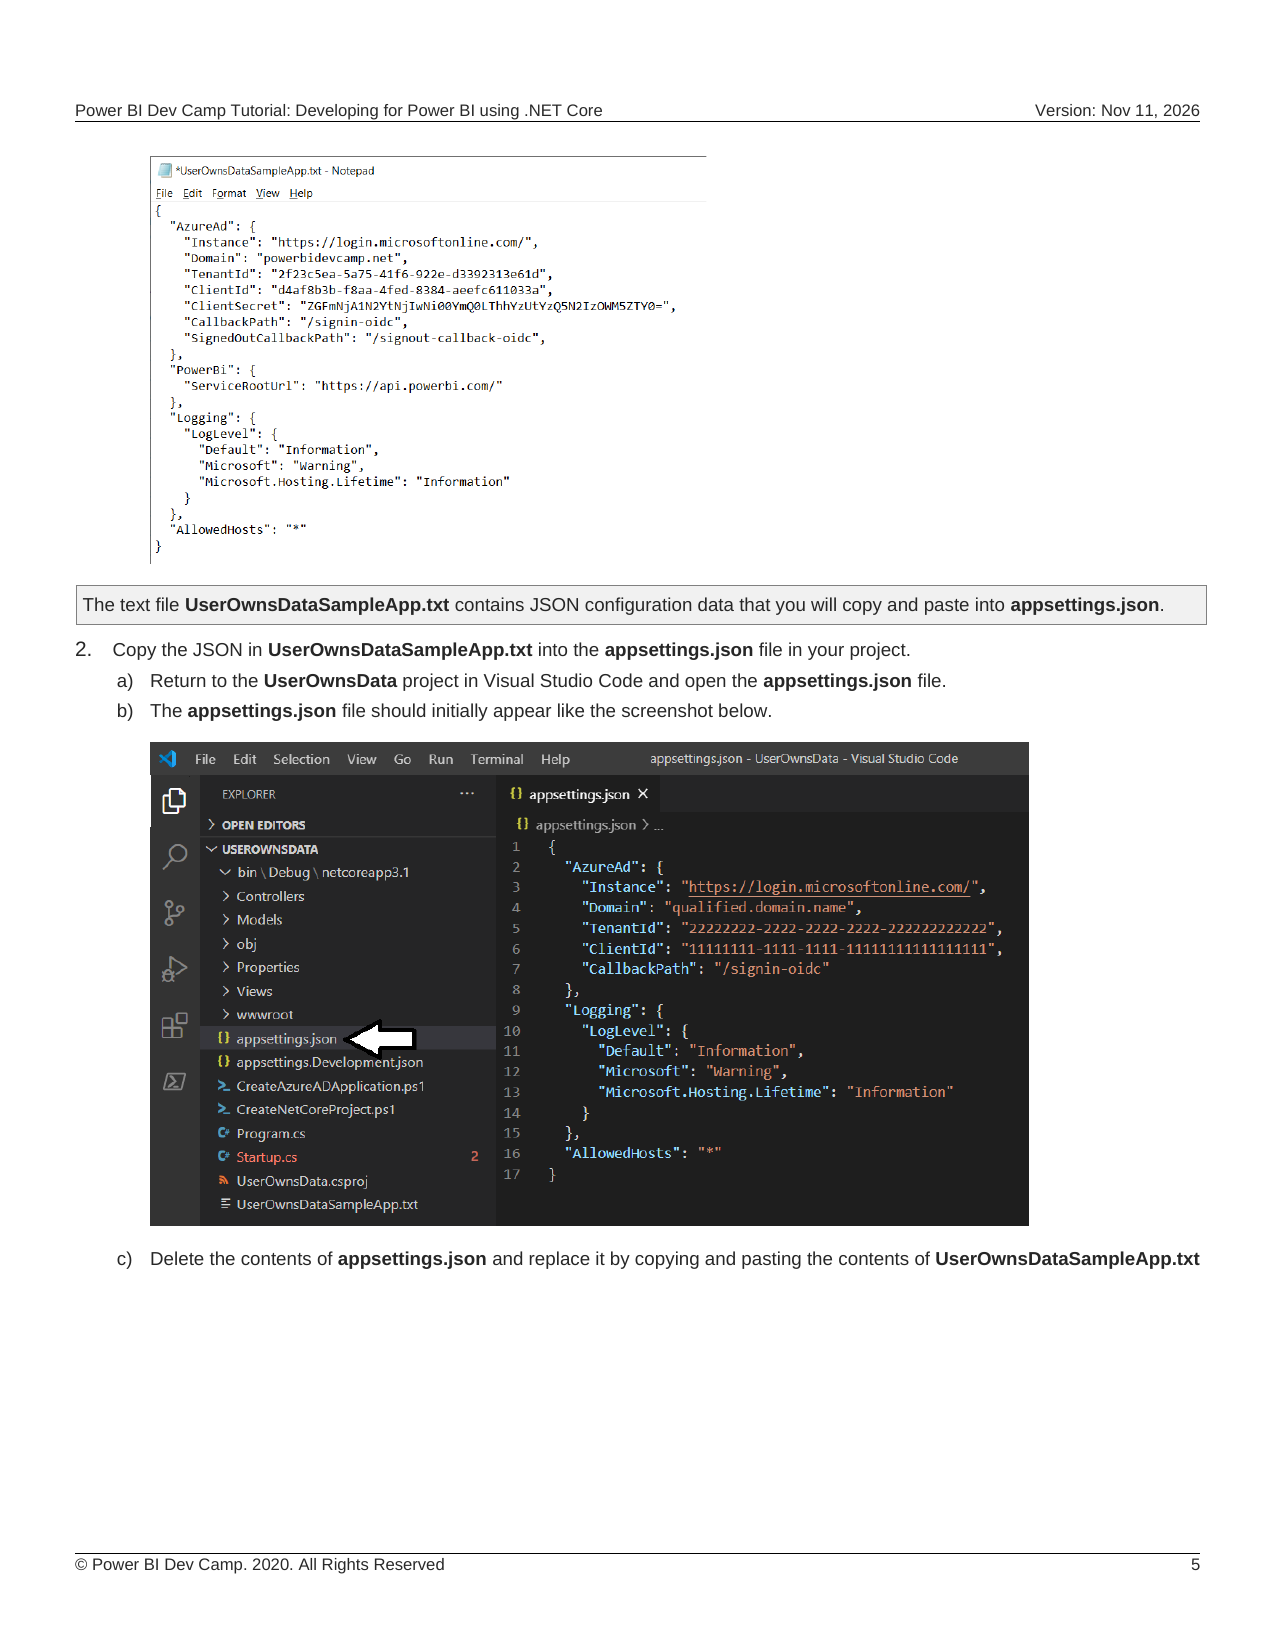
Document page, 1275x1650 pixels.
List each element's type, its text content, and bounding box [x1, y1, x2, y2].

list Copy the JSON in UserOwnsDataSampleApp.txt into the appsettings.json file in your project. [75, 637, 1200, 661]
list Return to the UserOwnsData project in Visual Studio Code and open the appsettings.json file. [117, 669, 1200, 691]
picture [150, 742, 1029, 1226]
picture [150, 156, 707, 564]
text The text file UserOwnsDataSampleApp.txt contains JSON configuration data that you will copy and paste into appsettings.json. [77, 586, 1206, 624]
text Delete the contents of appsettings.json and replace it by copying and pasting the contents of UserOwnsDataSampleApp.txt [117, 1248, 1200, 1269]
list The appsettings.json file should initially appear like the screenshot below. [117, 699, 1200, 721]
